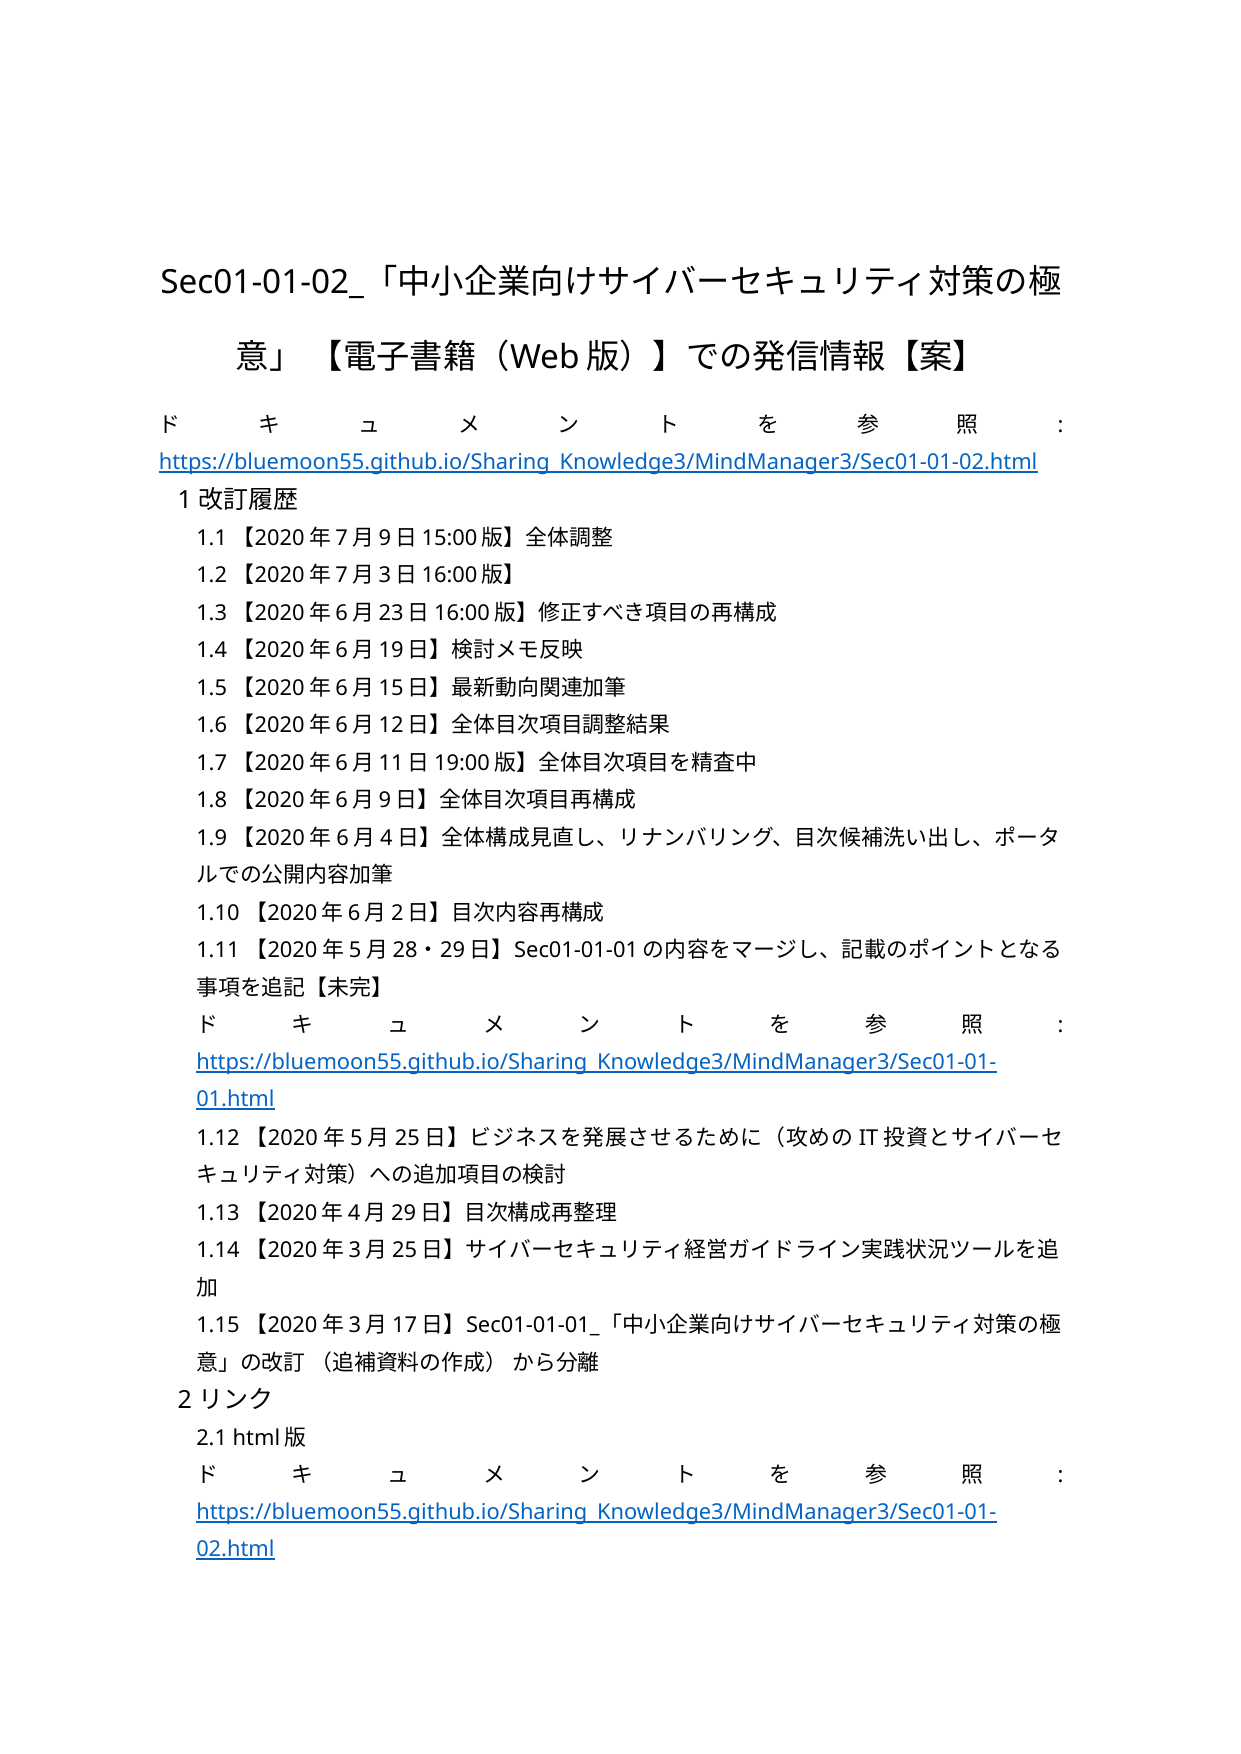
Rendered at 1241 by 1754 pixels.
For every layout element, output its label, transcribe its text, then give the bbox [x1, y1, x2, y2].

text 改訂履歴 [177, 479, 1063, 517]
text ドキュメントを参照: https://bluemoon55.github.io/Sharing_Knowledge3/MindManager3/Sec01-01-01.html [196, 1004, 1063, 1117]
text 【2020年6月4日】全体構成見直し、リナンバリング、目次候補洗い出し、ポータルでの公開内容加筆 [196, 817, 1063, 892]
title Sec01-01-02_「中小企業向けサイバーセキュリティ対策の極意」 【電子書籍（Web版）】での発信情報【案】 [158, 242, 1063, 392]
text html版 [196, 1417, 1063, 1454]
text 【2020年7月9日15:00版】全体調整 [196, 517, 1063, 554]
text 【2020年6月23日16:00版】修正すべき項目の再構成 [196, 592, 1063, 629]
text ドキュメントを参照: https://bluemoon55.github.io/Sharing_Knowledge3/MindManager3/Sec01-01-02.html [196, 1454, 1063, 1567]
text 【2020年5月25日】ビジネスを発展させるために（攻めのIT投資とサイバーセキュリティ対策）への追加項目の検討 [196, 1117, 1063, 1192]
text 【2020年3月17日】Sec01-01-01_「中小企業向けサイバーセキュリティ対策の極意」の改訂 （追補資料の作成） から分離 [196, 1304, 1063, 1379]
text 【2020年6月11日19:00版】全体目次項目を精査中 [196, 742, 1063, 779]
text 【2020年6月19日】検討メモ反映 [196, 629, 1063, 667]
text リンク [177, 1379, 1063, 1417]
text 【2020年6月12日】全体目次項目調整結果 [196, 704, 1063, 742]
text 【2020年4月29日】目次構成再整理 [196, 1192, 1063, 1229]
text 【2020年5月28・29日】Sec01-01-01の内容をマージし、記載のポイントとなる事項を追記【未完】 [196, 929, 1063, 1004]
text 【2020年6月15日】最新動向関連加筆 [196, 667, 1063, 704]
text 【2020年7月3日16:00版】 [196, 554, 1063, 592]
text 【2020年6月2日】目次内容再構成 [196, 892, 1063, 929]
text ドキュメントを参照: https://bluemoon55.github.io/Sharing_Knowledge3/MindManager3/Sec01-01-02.html [158, 404, 1063, 479]
text 【2020年6月9日】全体目次項目再構成 [196, 779, 1063, 817]
text 【2020年3月25日】サイバーセキュリティ経営ガイドライン実践状況ツールを追加 [196, 1229, 1063, 1304]
